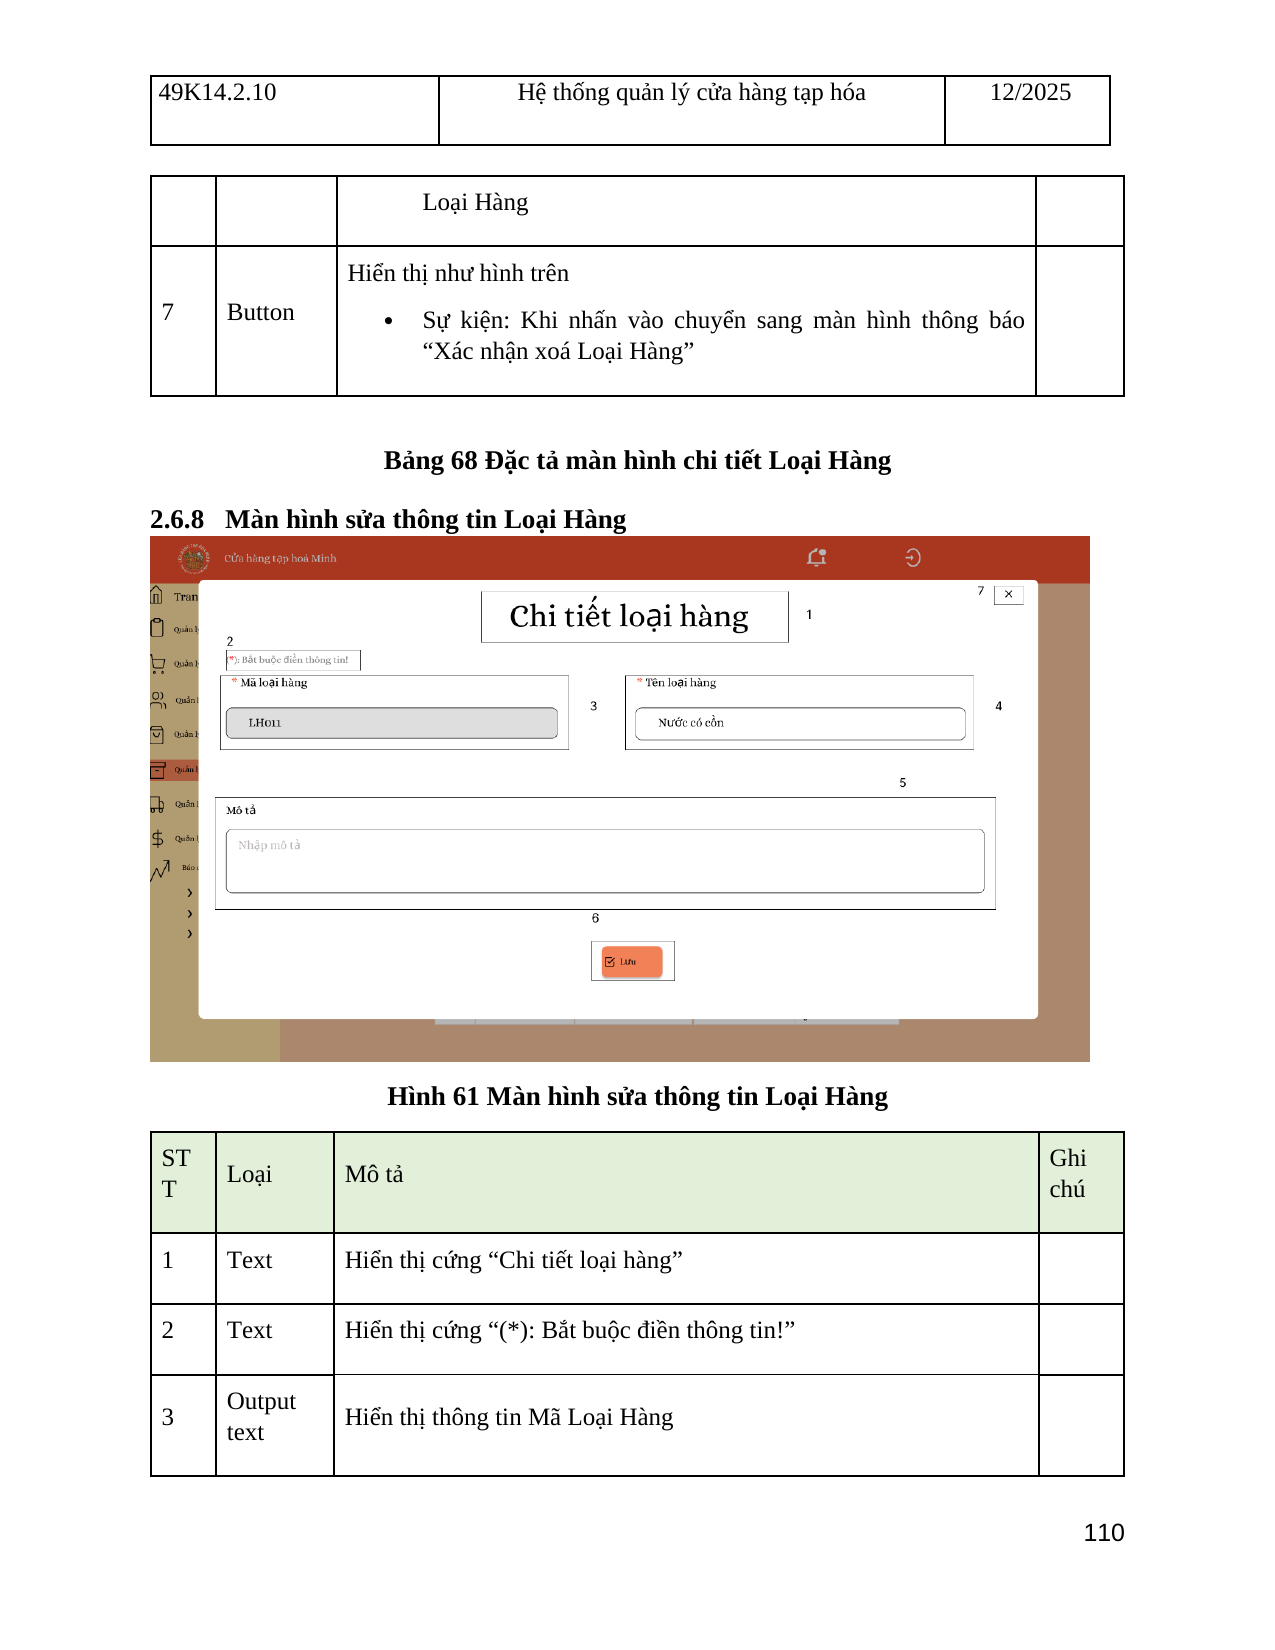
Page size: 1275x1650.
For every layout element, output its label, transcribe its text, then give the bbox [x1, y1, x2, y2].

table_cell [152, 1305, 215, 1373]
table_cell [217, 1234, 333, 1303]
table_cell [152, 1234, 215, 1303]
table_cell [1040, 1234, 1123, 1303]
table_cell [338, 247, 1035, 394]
text Bảng 68 Đặc tả màn hình chi tiết Loại Hàng [150, 444, 1125, 476]
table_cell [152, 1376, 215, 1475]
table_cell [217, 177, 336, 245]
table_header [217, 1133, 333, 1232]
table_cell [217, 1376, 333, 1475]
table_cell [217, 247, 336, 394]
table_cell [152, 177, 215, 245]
picture [150, 536, 1090, 1062]
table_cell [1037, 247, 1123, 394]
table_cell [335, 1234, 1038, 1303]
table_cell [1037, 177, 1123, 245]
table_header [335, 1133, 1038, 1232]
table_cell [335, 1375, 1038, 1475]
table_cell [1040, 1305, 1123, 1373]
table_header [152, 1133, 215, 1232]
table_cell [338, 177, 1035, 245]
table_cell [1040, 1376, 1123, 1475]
text Hình 61 Màn hình sửa thông tin Loại Hàng [150, 1080, 1125, 1112]
subtitle Màn hình sửa thông tin Loại Hàng [150, 503, 1125, 534]
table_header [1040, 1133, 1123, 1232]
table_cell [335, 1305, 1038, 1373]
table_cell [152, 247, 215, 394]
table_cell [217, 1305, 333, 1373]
